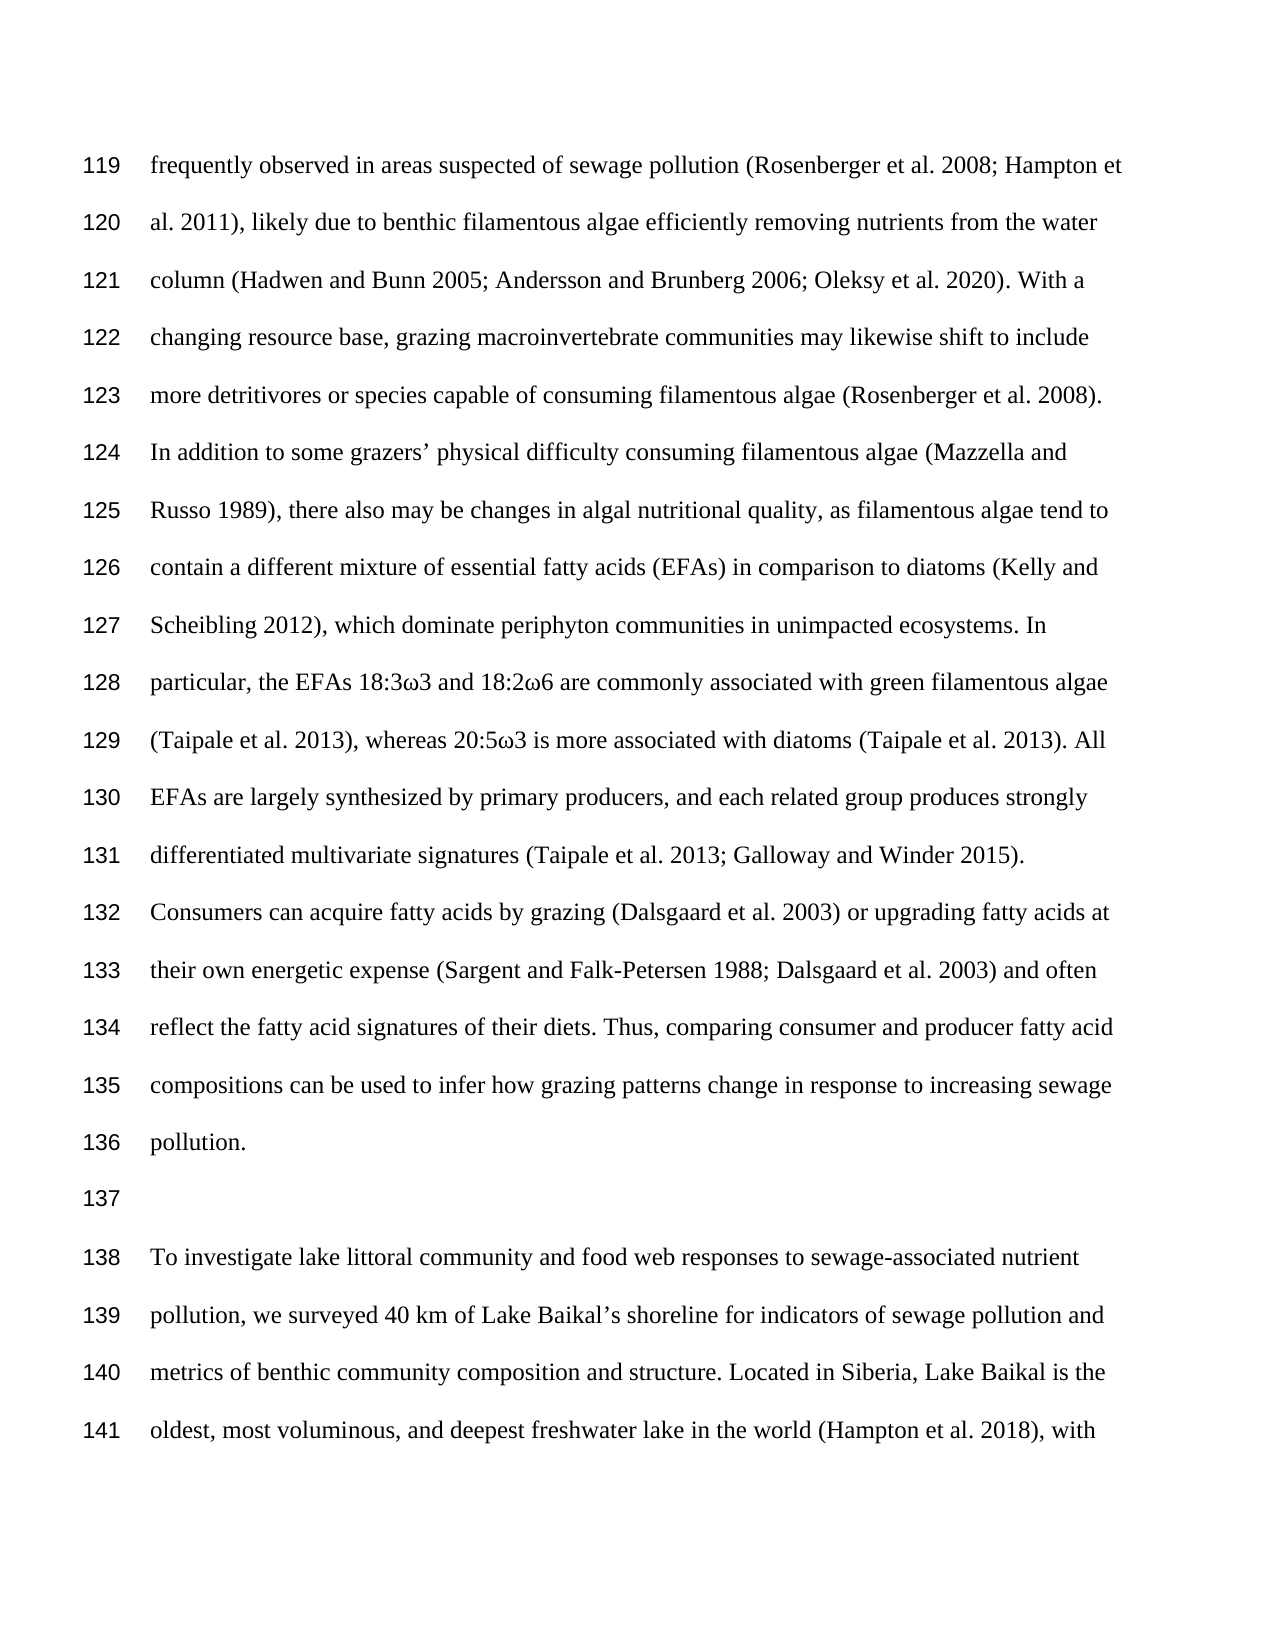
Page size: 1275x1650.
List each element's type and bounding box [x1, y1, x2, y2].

text [150, 150, 1125, 1156]
text [150, 1242, 1125, 1444]
